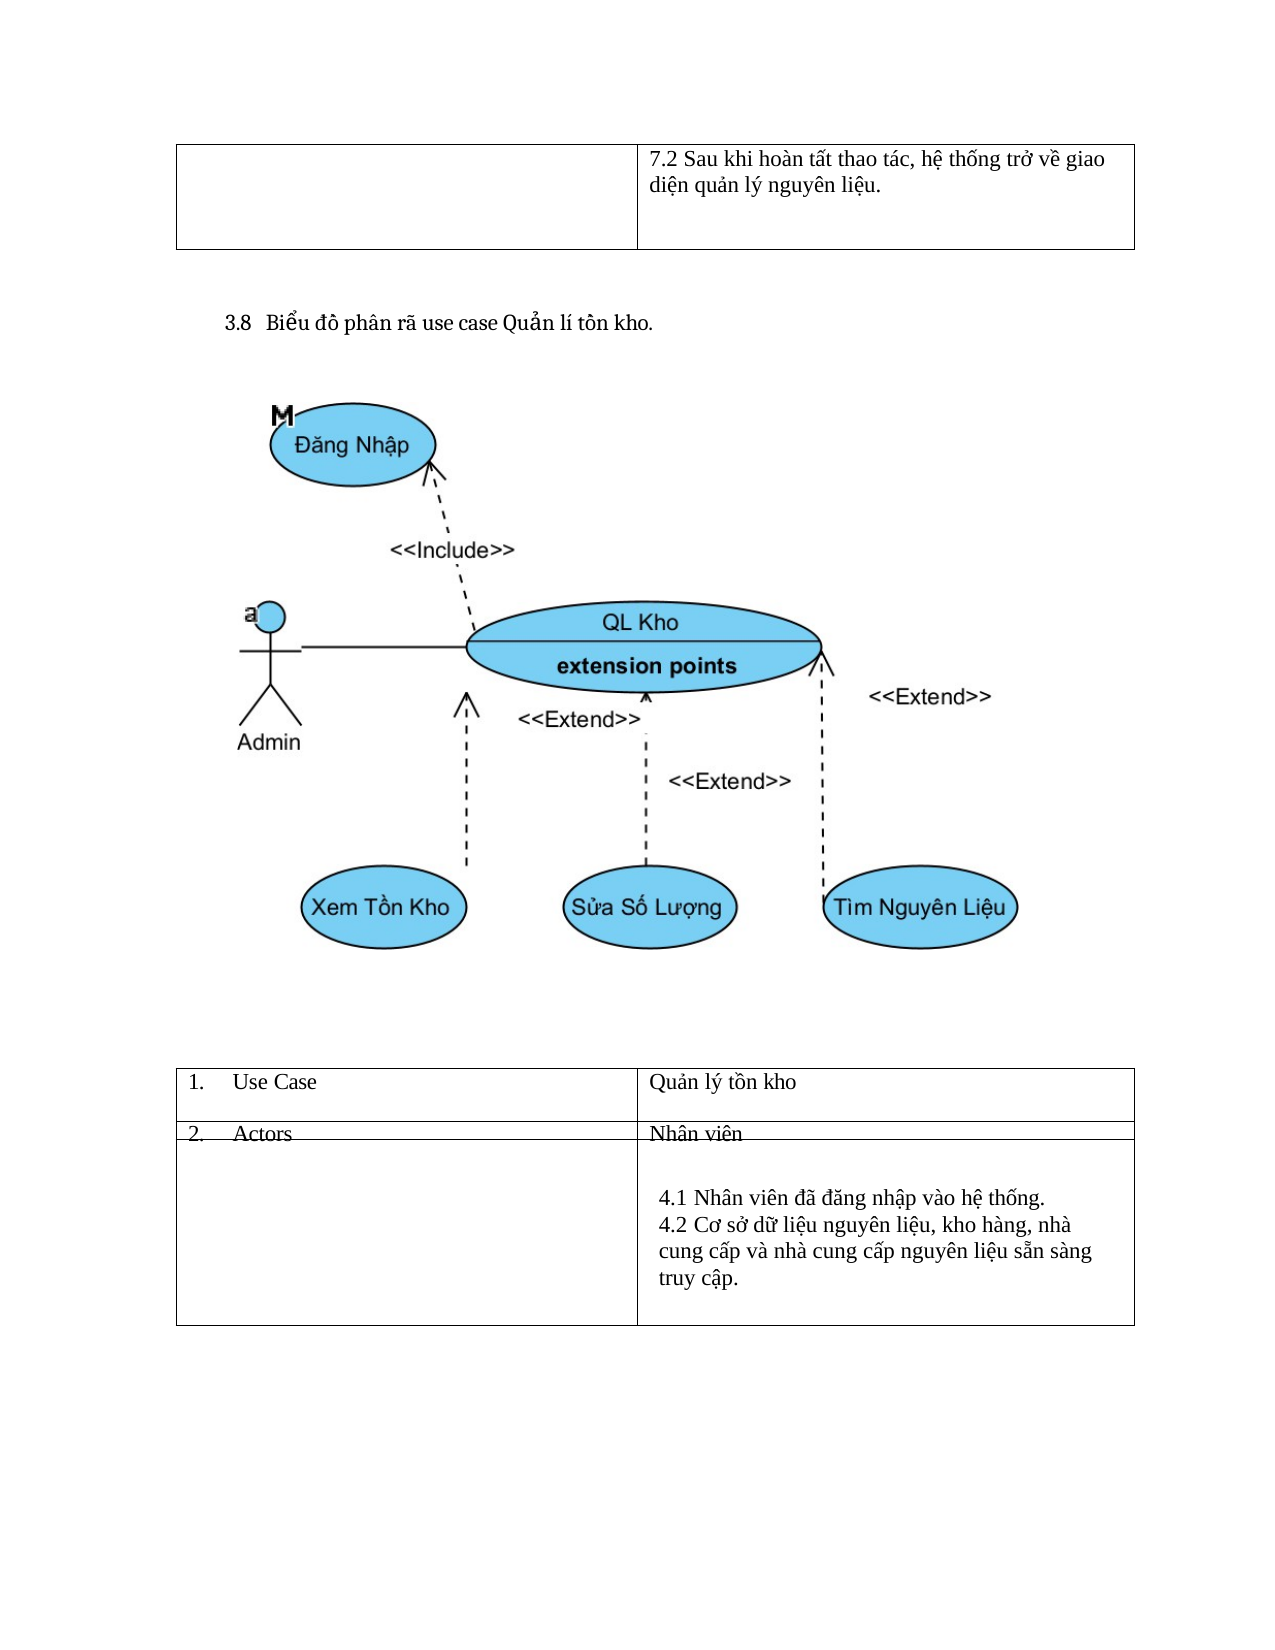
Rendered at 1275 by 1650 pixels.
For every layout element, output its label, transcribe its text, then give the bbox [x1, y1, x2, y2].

table_cell Nhân viên [638, 1122, 1134, 1139]
picture [237, 402, 1019, 950]
table_header [177, 1140, 637, 1325]
list Biểu đồ phân rã use case Quản lí tồn kho. [225, 309, 1162, 336]
table_header 1. Use Case [177, 1069, 637, 1121]
table_header Nhân viên đã đăng nhập vào hệ thống. Cơ sở dữ liệu nguyên liệu, kho hàng, nhà cung cấp và nhà cung cấp nguyên liệu sẵn sàng truy cập. [638, 1140, 1134, 1325]
table_header 7.2 Sau khi hoàn tất thao tác, hệ thống trở về giao diện quản lý nguyên liệu. [638, 145, 1134, 249]
table_header [177, 145, 637, 249]
table_header Quản lý tồn kho [638, 1069, 1134, 1121]
table_cell 2. Actors [177, 1122, 637, 1139]
